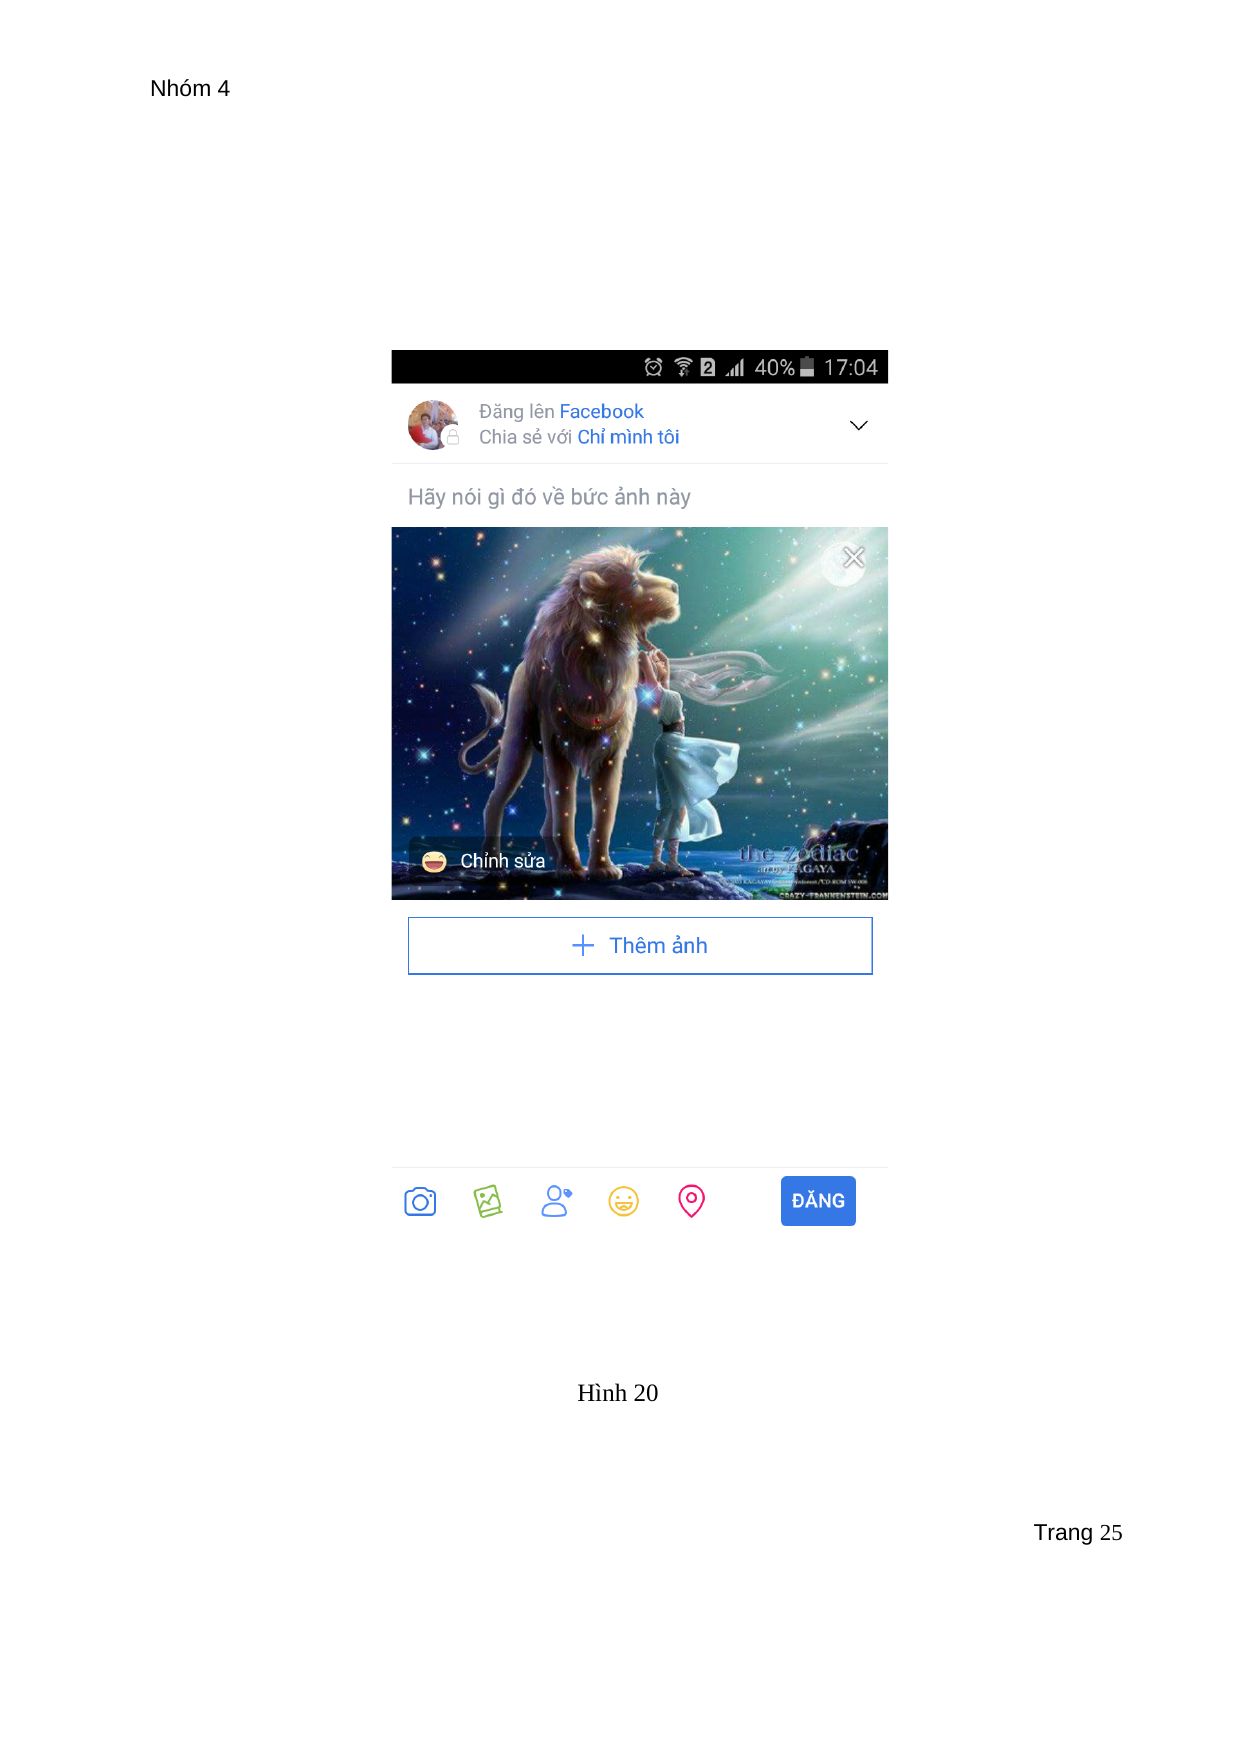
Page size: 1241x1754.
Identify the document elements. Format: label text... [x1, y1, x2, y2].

text Hình 20 [127, 1378, 1153, 1406]
picture [391, 350, 889, 1234]
